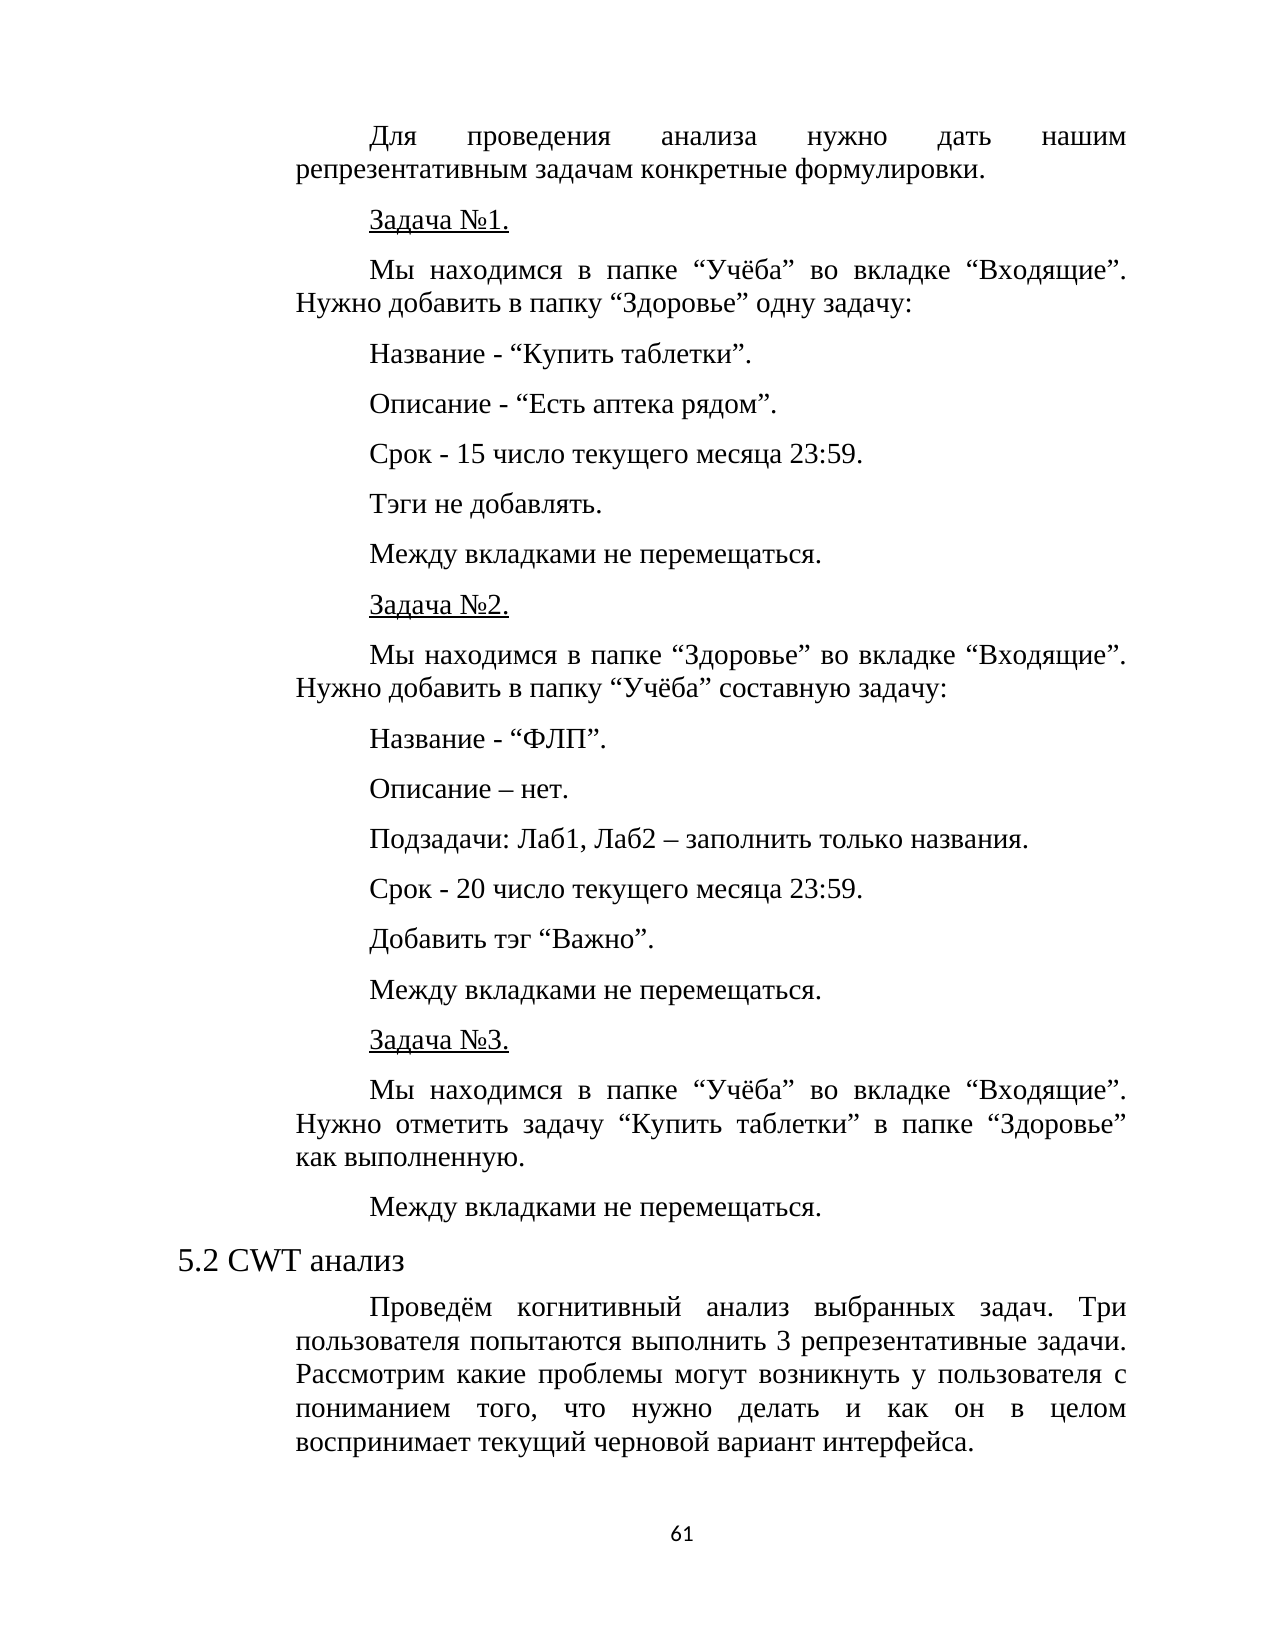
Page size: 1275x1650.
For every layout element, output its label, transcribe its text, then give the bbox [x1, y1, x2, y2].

text Название - “ФЛП”. [295, 721, 1127, 754]
text Срок - 20 число текущего месяца 23:59. [295, 871, 1127, 905]
text Добавить тэг “Важно”. [295, 922, 1127, 955]
text Между вкладками не перемещаться. [295, 1189, 1127, 1223]
text Между вкладками не перемещаться. [295, 972, 1127, 1005]
text Срок - 15 число текущего месяца 23:59. [295, 436, 1127, 470]
text Для проведения анализа нужно дать нашим репрезентативным задачам конкретные формулировки. [295, 118, 1127, 185]
text Описание – нет. [295, 771, 1127, 804]
subtitle 5.2 CWT анализ [177, 1240, 1186, 1278]
text Мы находимся в папке “Учёба” во вкладке “Входящие”. Нужно отметить задачу “Купить таблетки” в папке “Здоровье” как выполненную. [295, 1072, 1127, 1173]
text Задача №3. [295, 1022, 1127, 1056]
text Мы находимся в папке “Учёба” во вкладке “Входящие”. Нужно добавить в папку “Здоровье” одну задачу: [295, 252, 1127, 319]
text Между вкладками не перемещаться. [295, 537, 1127, 570]
text Проведём когнитивный анализ выбранных задач. Три пользователя попытаются выполнить 3 репрезентативные задачи. Рассмотрим какие проблемы могут возникнуть у пользователя с пониманием того, что нужно делать и как он в целом воспринимает текущий черновой вариант интерфейса. [295, 1289, 1127, 1457]
text Мы находимся в папке “Здоровье” во вкладке “Входящие”. Нужно добавить в папку “Учёба” составную задачу: [295, 637, 1127, 704]
text Задача №2. [295, 587, 1127, 620]
text Название - “Купить таблетки”. [295, 336, 1127, 369]
text Описание - “Есть аптека рядом”. [295, 386, 1127, 419]
text Задача №1. [295, 202, 1127, 235]
text Тэги не добавлять. [295, 486, 1127, 520]
text Подзадачи: Лаб1, Лаб2 – заполнить только названия. [295, 821, 1127, 855]
